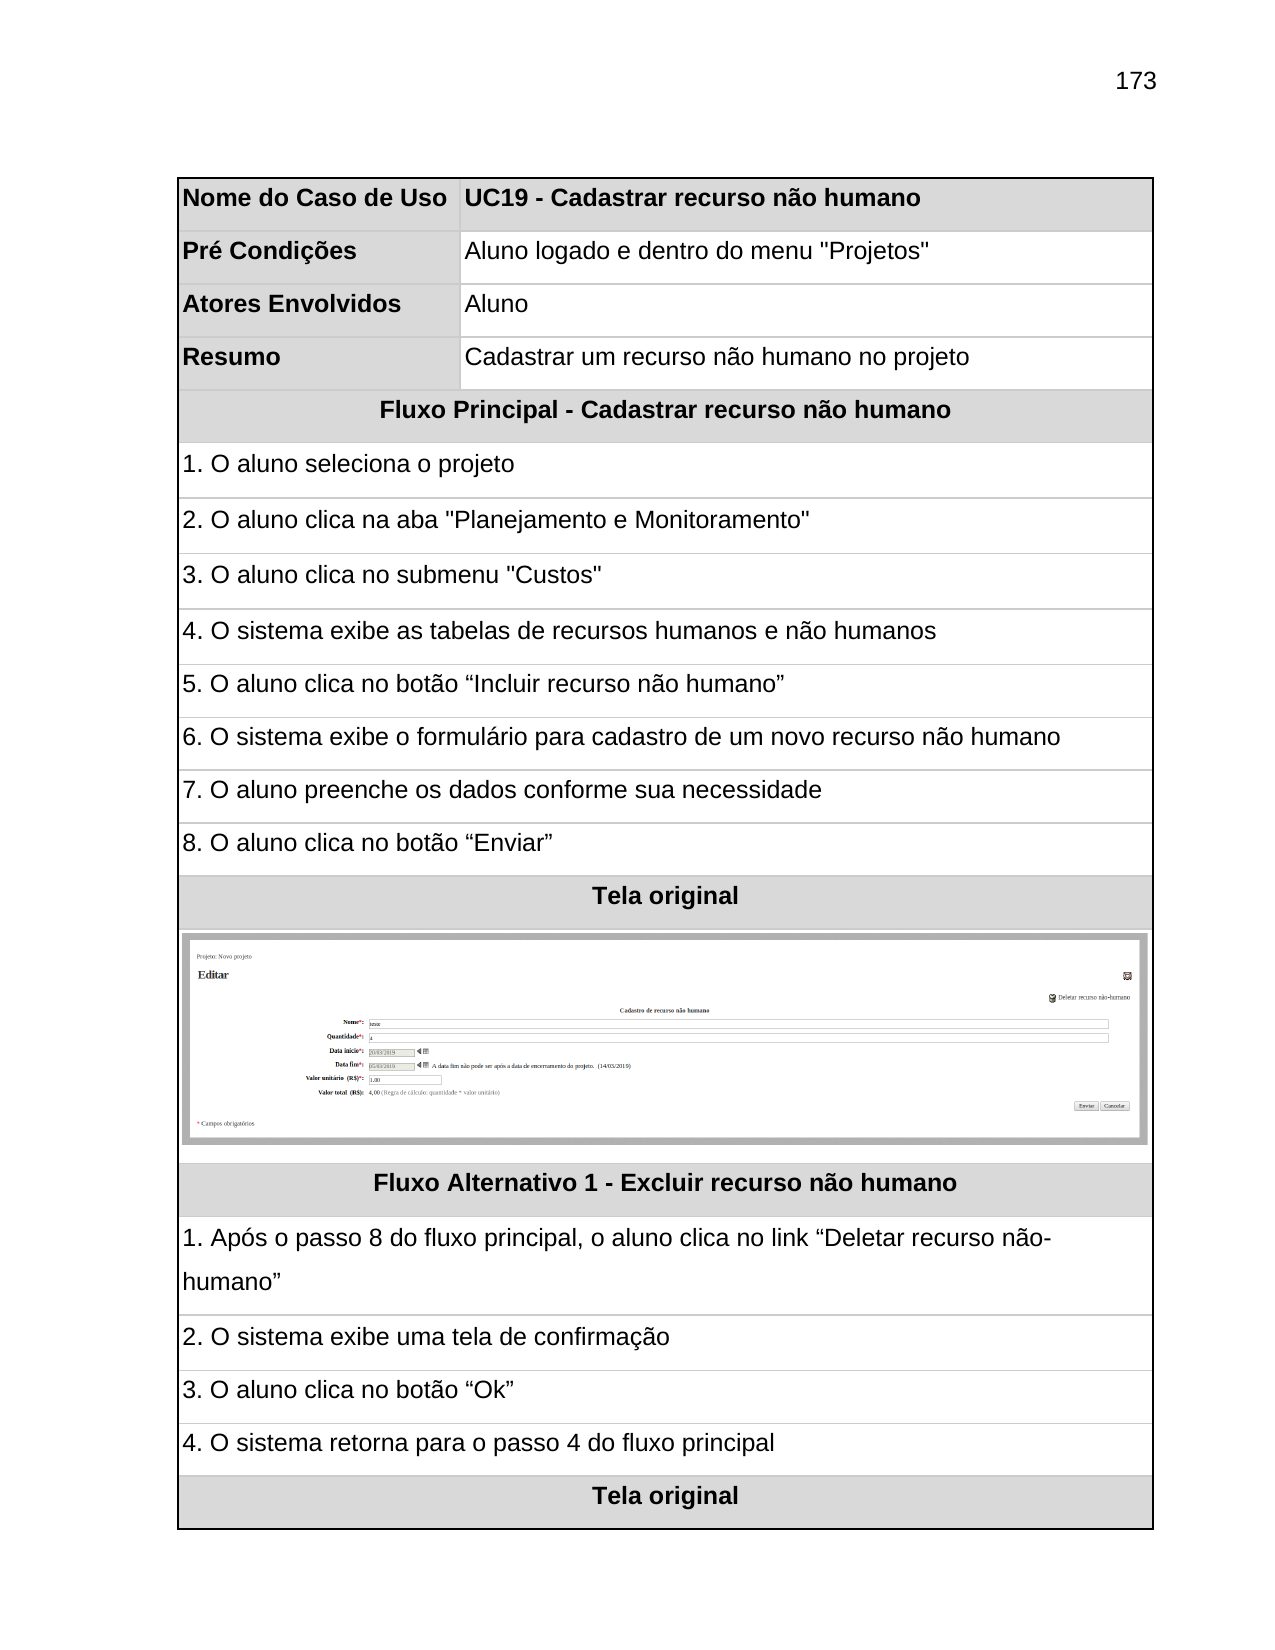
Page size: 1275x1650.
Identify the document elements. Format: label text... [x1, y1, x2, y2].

table_cell Fluxo Principal - Cadastrar recurso não humano [179, 391, 1152, 442]
table_cell [179, 930, 1152, 1163]
table_header Nome do Caso de Uso [179, 179, 459, 230]
table_cell 4. O sistema retorna para o passo 4 do fluxo principal [179, 1424, 1152, 1475]
table_cell 1. Após o passo 8 do fluxo principal, o aluno clica no link “Deletar recurso não-humano” [179, 1217, 1152, 1314]
picture [182, 933, 1148, 1145]
table_cell 2. O aluno clica na aba "Planejamento e Monitoramento" [179, 499, 1152, 553]
table_cell 5. O aluno clica no botão “Incluir recurso não humano” [179, 665, 1152, 716]
table_cell Tela original [179, 1477, 1152, 1528]
table_cell 3. O aluno clica no botão “Ok” [179, 1371, 1152, 1422]
table_cell Resumo [179, 338, 459, 389]
table_cell Atores Envolvidos [179, 285, 459, 336]
table_cell 3. O aluno clica no submenu "Custos" [179, 554, 1152, 608]
table_cell 8. O aluno clica no botão “Enviar” [179, 824, 1152, 875]
table_cell Pré Condições [179, 232, 459, 283]
table_cell Cadastrar um recurso não humano no projeto [461, 338, 1152, 389]
table_cell 1. O aluno seleciona o projeto [179, 443, 1152, 497]
table_cell Aluno logado e dentro do menu "Projetos" [461, 232, 1152, 283]
table_cell 4. O sistema exibe as tabelas de recursos humanos e não humanos [179, 610, 1152, 663]
table_header UC19 - Cadastrar recurso não humano [461, 179, 1152, 230]
table_cell Aluno [461, 285, 1152, 336]
table_cell 7. O aluno preenche os dados conforme sua necessidade [179, 771, 1152, 822]
table_cell Tela original [179, 877, 1152, 928]
table_cell 2. O sistema exibe uma tela de confirmação [179, 1316, 1152, 1369]
table_cell 6. O sistema exibe o formulário para cadastro de um novo recurso não humano [179, 718, 1152, 769]
table_cell Fluxo Alternativo 1 - Excluir recurso não humano [179, 1164, 1152, 1216]
